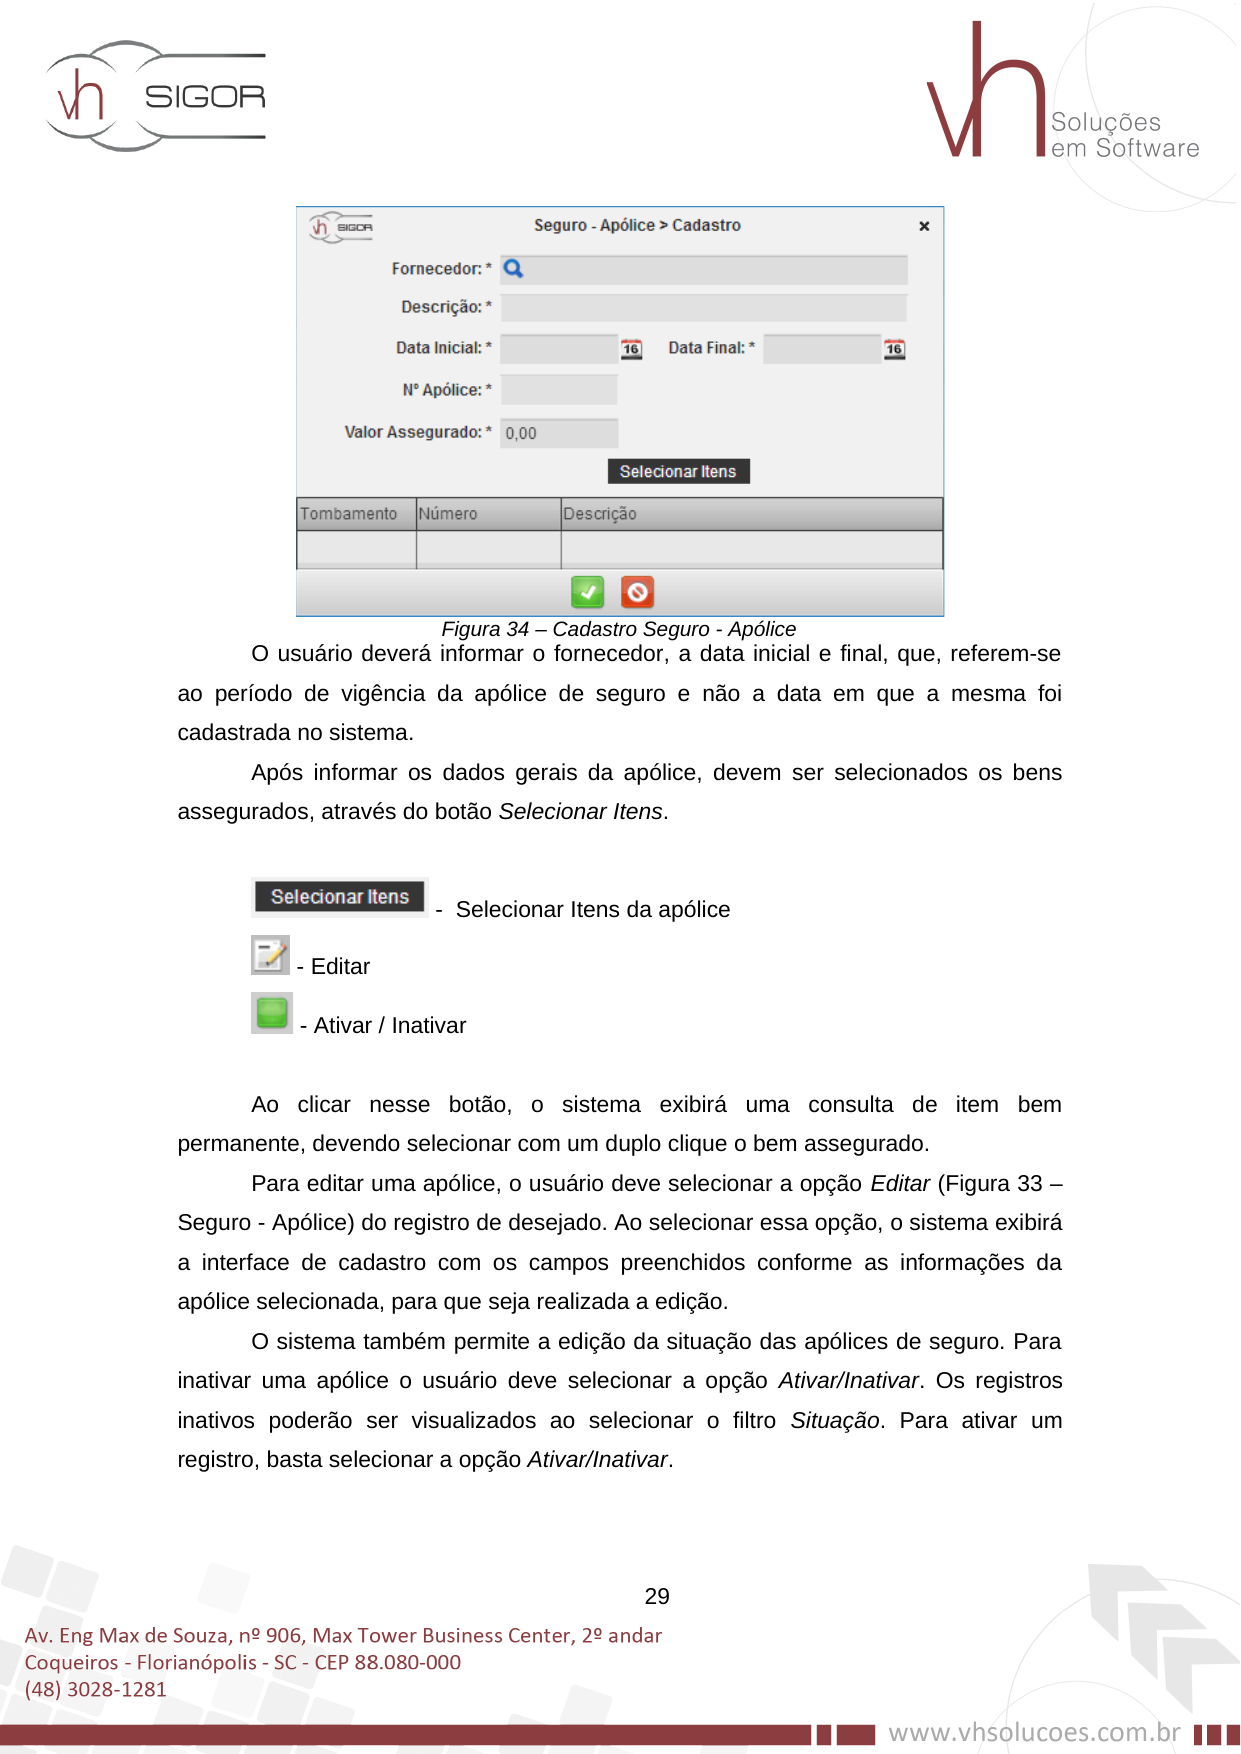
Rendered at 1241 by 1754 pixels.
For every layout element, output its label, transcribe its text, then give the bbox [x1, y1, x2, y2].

text - Editar [177, 936, 1063, 979]
picture [0, 1545, 1241, 1754]
text Figura 34 – Cadastro Seguro - Apólice [177, 616, 1063, 640]
picture [251, 992, 294, 1034]
text Para editar uma apólice, o usuário deve selecionar a opção Editar (Figura 33 – Seguro - Apólice) do registro de desejado. Ao selecionar essa opção, o sistema exibirá a interface de cadastro com os campos preenchidos conforme as informações da apólice selecionada, para que seja realizada a edição. [177, 1170, 1063, 1314]
picture [296, 3, 1236, 617]
text O sistema também permite a edição da situação das apólices de seguro. Para inativar uma apólice o usuário deve selecionar a opção Ativar/Inativar. Os registros inativos poderão ser visualizados ao selecionar o filtro Situação. Para ativar um registro, basta selecionar a opção Ativar/Inativar. [177, 1328, 1063, 1472]
text - Selecionar Itens da apólice [177, 877, 1063, 922]
picture [251, 877, 429, 918]
text - Ativar / Inativar [177, 993, 1063, 1038]
picture [45, 40, 266, 152]
picture [251, 935, 290, 975]
text O usuário deverá informar o fornecedor, a data inicial e final, que, referem-se ao período de vigência da apólice de seguro e não a data em que a mesma foi cadastrada no sistema. [177, 640, 1063, 746]
text Após informar os dados gerais da apólice, devem ser selecionados os bens assegurados, através do botão Selecionar Itens. [177, 759, 1063, 824]
text Ao clicar nesse botão, o sistema exibirá uma consulta de item bem permanente, devendo selecionar com um duplo clique o bem assegurado. [177, 1091, 1063, 1157]
